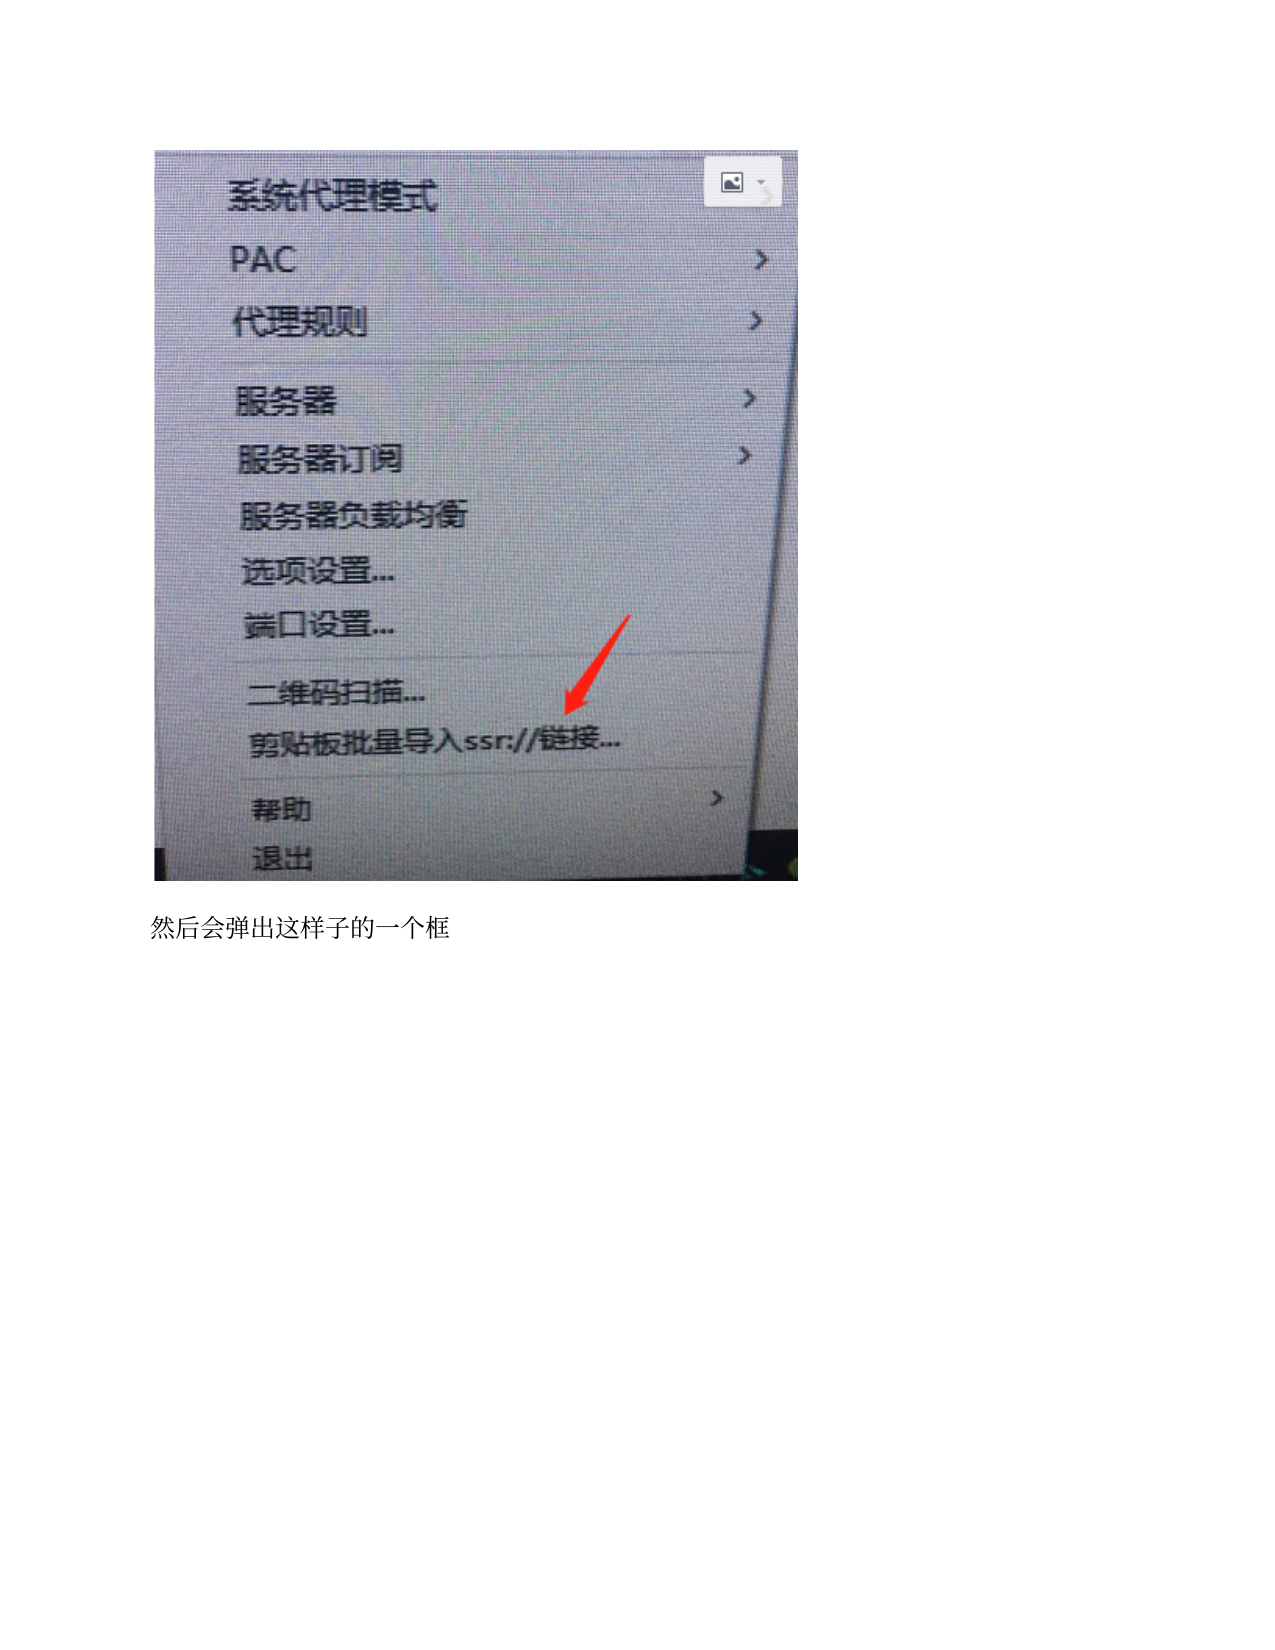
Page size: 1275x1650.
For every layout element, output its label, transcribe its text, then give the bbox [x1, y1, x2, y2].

picture [150, 150, 798, 881]
text 然后会弹出这样子的一个框 [150, 909, 1125, 945]
